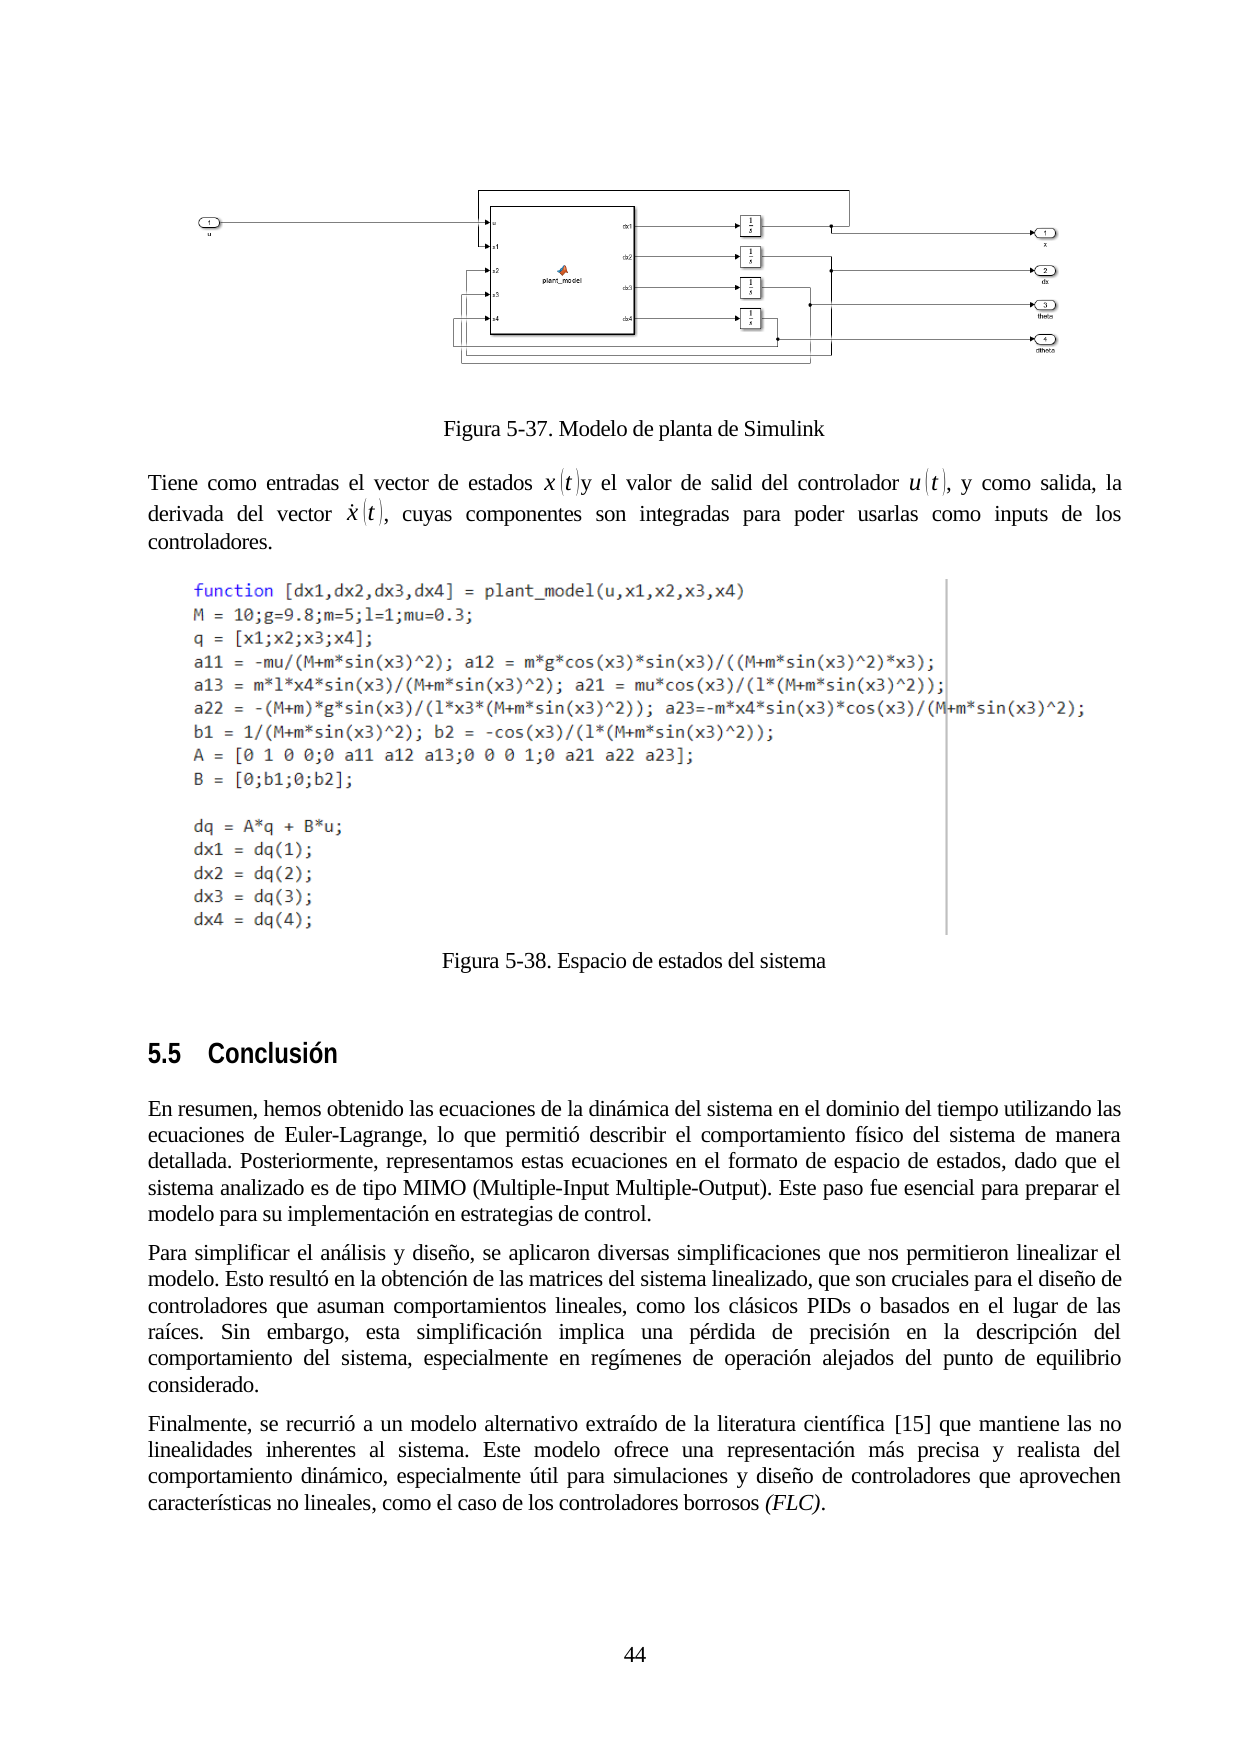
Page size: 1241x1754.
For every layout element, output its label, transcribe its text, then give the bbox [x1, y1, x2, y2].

text Tiene como entradas el vector de estados y el valor de salid del controlador , y como salida, la derivada del vector , cuyas componentes son integradas para poder usarlas como inputs de los controladores. [148, 467, 1122, 554]
text Finalmente, se recurrió a un modelo alternativo extraído de la literatura científica que mantiene las no linealidades inherentes al sistema. Este modelo ofrece una representación más precisa y realista del comportamiento dinámico, especialmente útil para simulaciones y diseño de controladores que aprovechen características no lineales, como el caso de los controladores borrosos (FLC). [148, 1410, 1122, 1515]
picture [168, 172, 1100, 403]
text En resumen, hemos obtenido las ecuaciones de la dinámica del sistema en el dominio del tiempo utilizando las ecuaciones de Euler-Lagrange, lo que permitió describir el comportamiento físico del sistema de manera detallada. Posteriormente, representamos estas ecuaciones en el formato de espacio de estados, dado que el sistema analizado es de tipo MIMO (Multiple-Input Multiple-Output). Este paso fue esencial para preparar el modelo para su implementación en estrategias de control. [148, 1095, 1122, 1227]
subtitle Conclusión [148, 1036, 1122, 1070]
text Para simplificar el análisis y diseño, se aplicaron diversas simplificaciones que nos permitieron linealizar el modelo. Esto resultó en la obtención de las matrices del sistema linealizado, que son cruciales para el diseño de controladores que asuman comportamientos lineales, como los clásicos PIDs o basados en el lugar de las raíces. Sin embargo, esta simplificación implica una pérdida de precisión en la descripción del comportamiento del sistema, especialmente en regímenes de operación alejados del punto de equilibrio considerado. [148, 1239, 1122, 1397]
picture [168, 579, 1100, 935]
